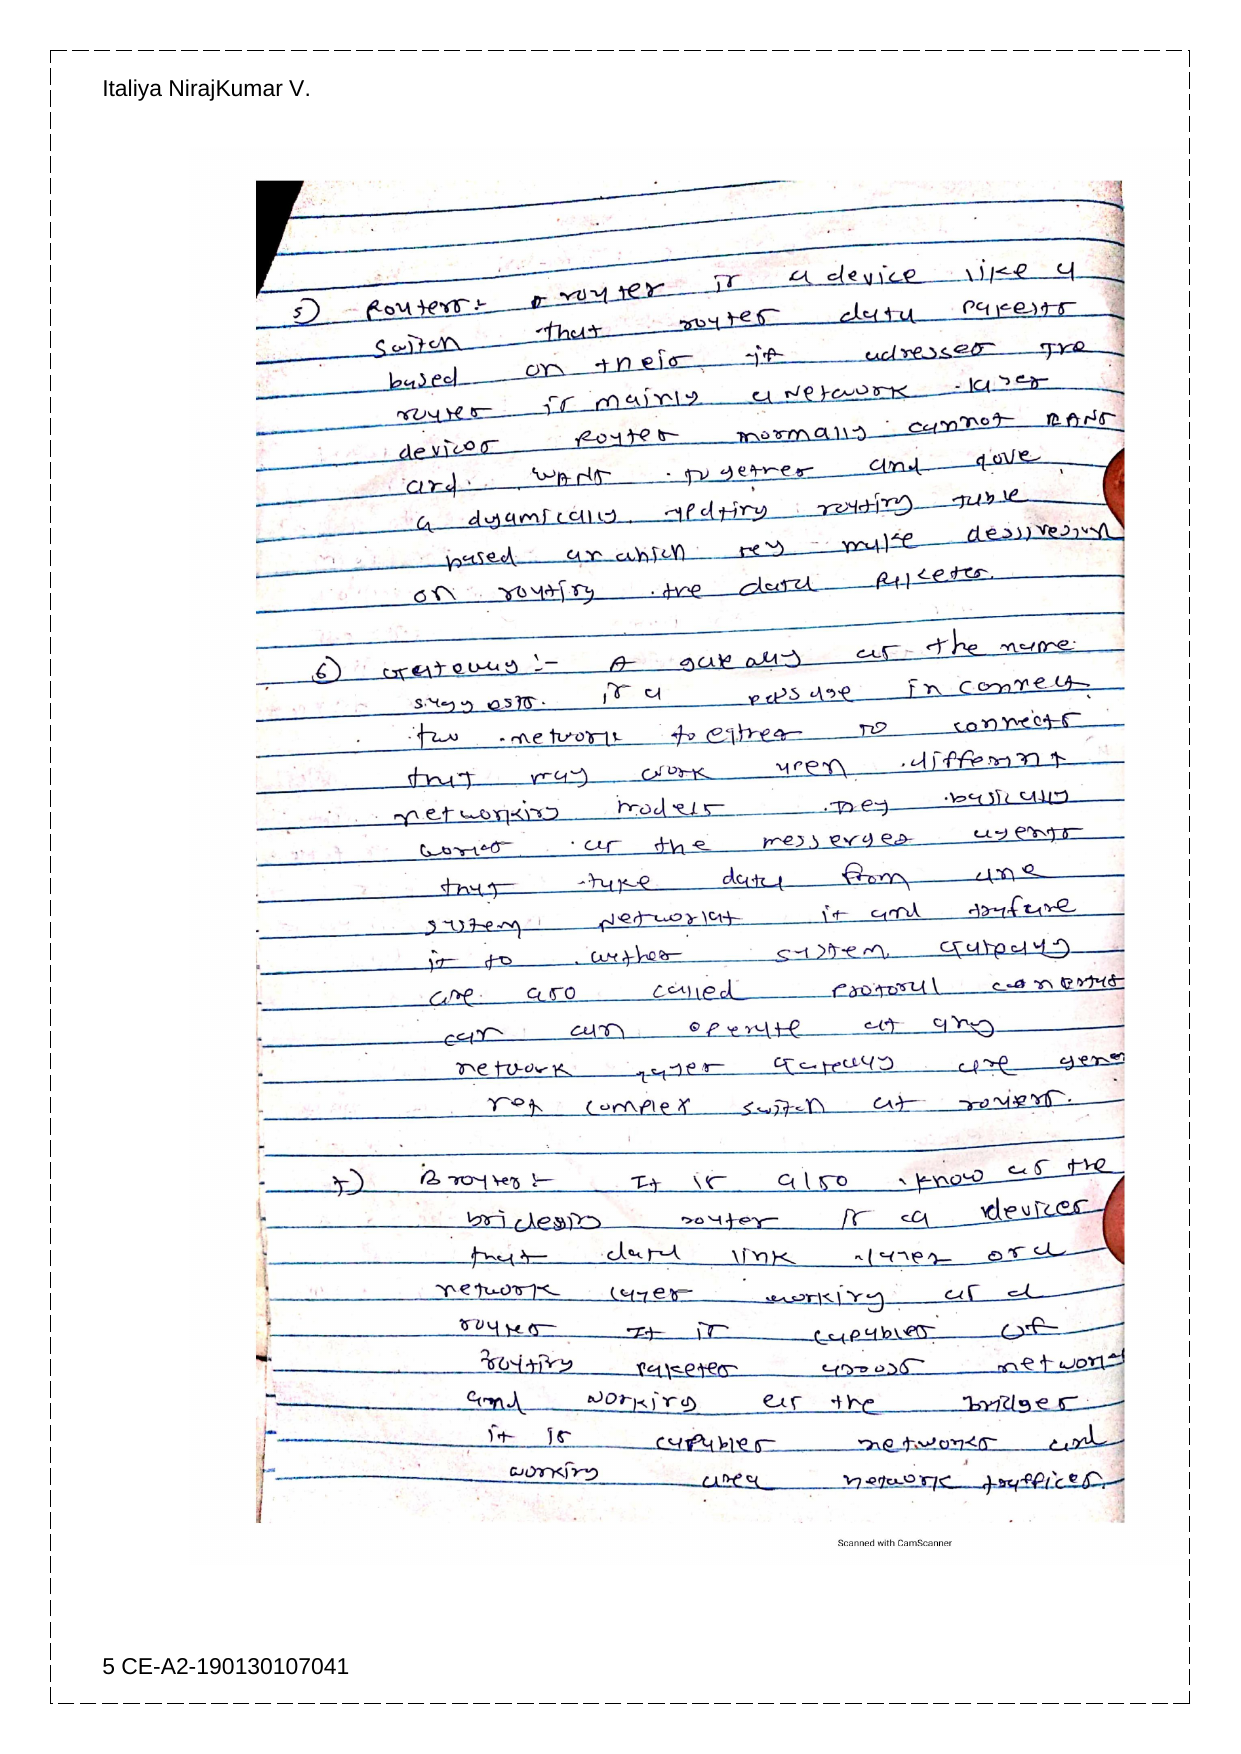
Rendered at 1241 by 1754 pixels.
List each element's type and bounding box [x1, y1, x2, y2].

picture [189, 147, 1191, 1565]
